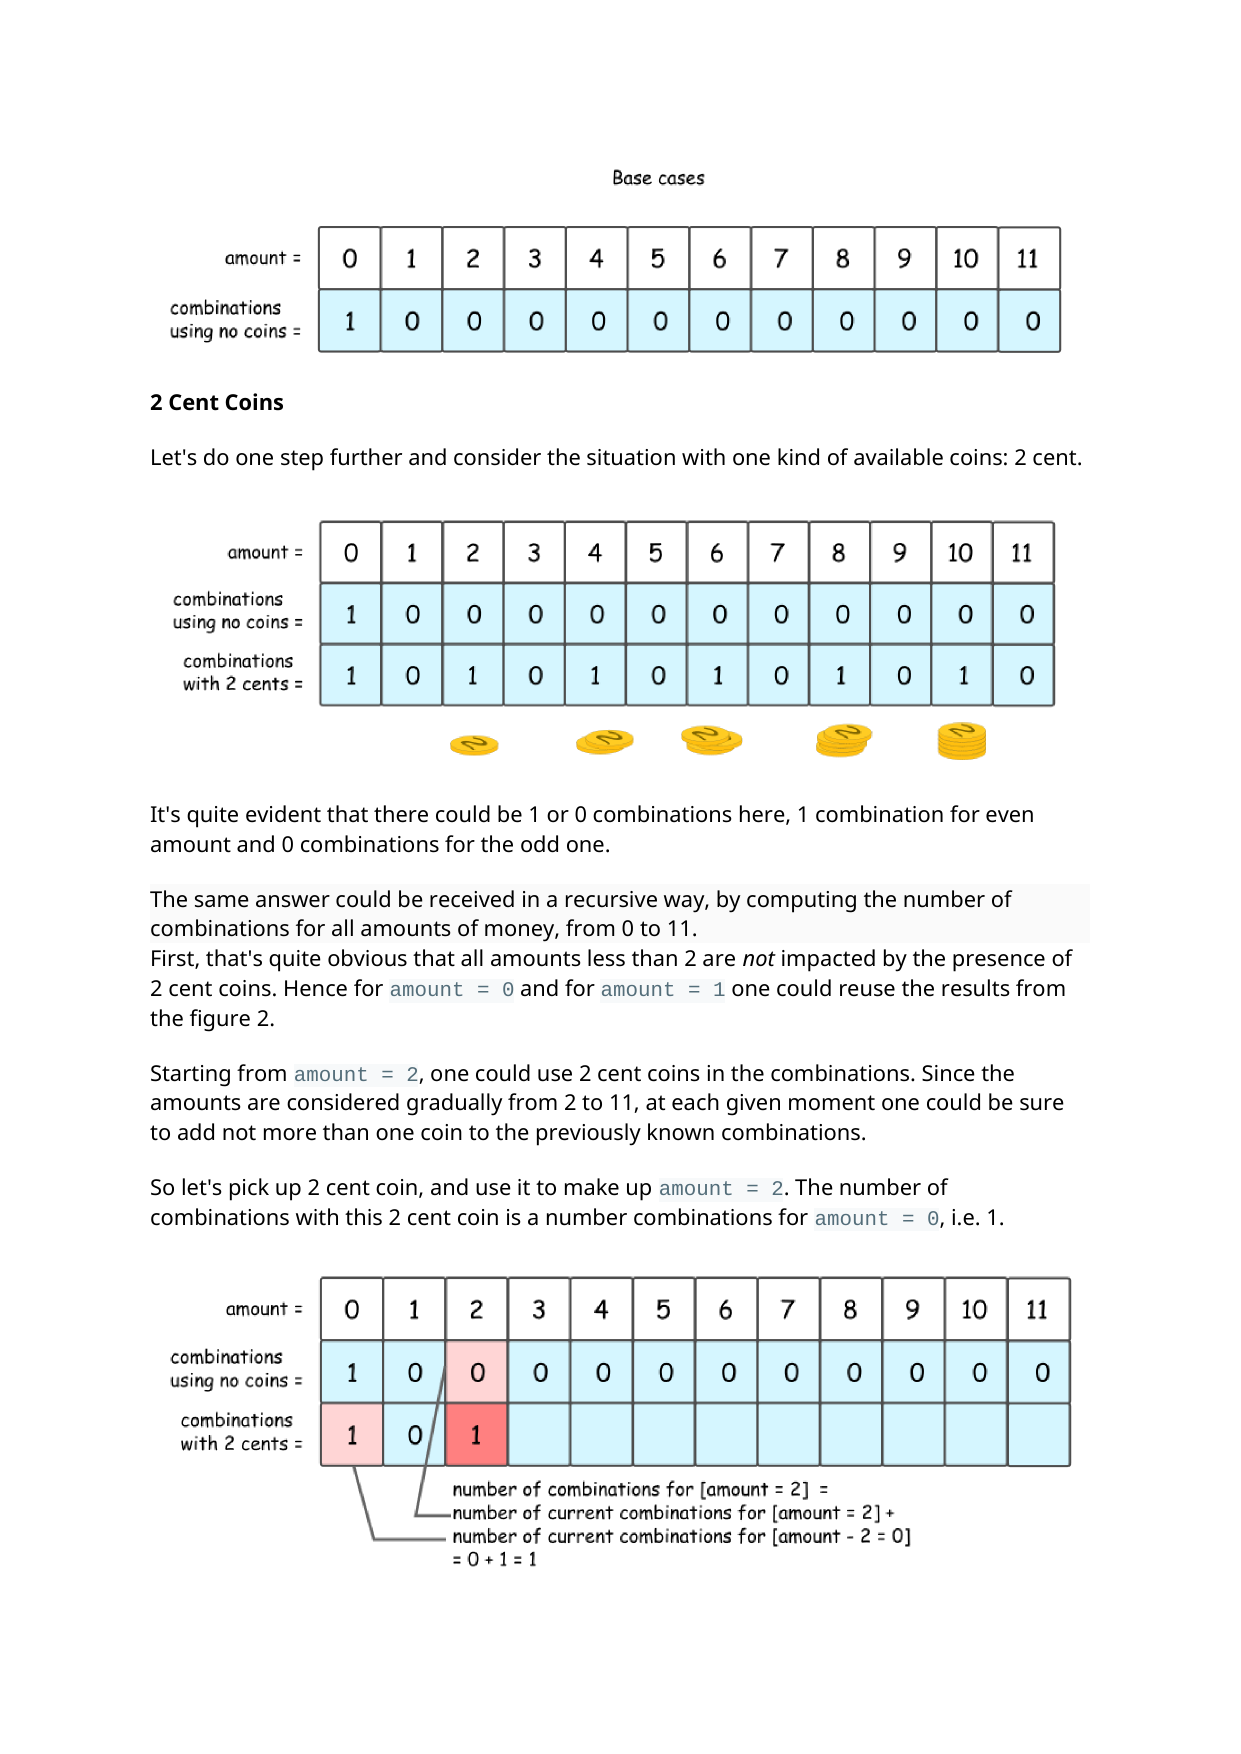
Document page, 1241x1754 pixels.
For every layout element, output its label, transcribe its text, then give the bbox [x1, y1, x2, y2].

text Starting from amount = 2, one could use 2 cent coins in the combinations. Since the amounts are considered gradually from 2 to 11, at each given moment one could be sure to add not more than one coin to the previously known combinations. [150, 1058, 1090, 1147]
picture [150, 1256, 1091, 1580]
picture [150, 150, 1091, 363]
text The same answer could be received in a recursive way, by computing the number of combinations for all amounts of money, from 0 to 11. [150, 884, 1090, 943]
picture [150, 496, 1091, 774]
text 2 Cent Coins [150, 387, 1090, 417]
text First, that's quite obvious that all amounts less than 2 are not impacted by the presence of 2 cent coins. Hence for amount = 0 and for amount = 1 one could reuse the results from the figure 2. [150, 943, 1090, 1033]
text So let's pick up 2 cent coin, and use it to make up amount = 2. The number of combinations with this 2 cent coin is a number combinations for amount = 0, i.e. 1. [150, 1172, 1090, 1232]
text It's quite evident that there could be 1 or 0 combinations here, 1 combination for even amount and 0 combinations for the odd one. [150, 799, 1090, 859]
text Let's do one step further and consider the situation with one kind of available coins: 2 cent. [150, 442, 1090, 472]
